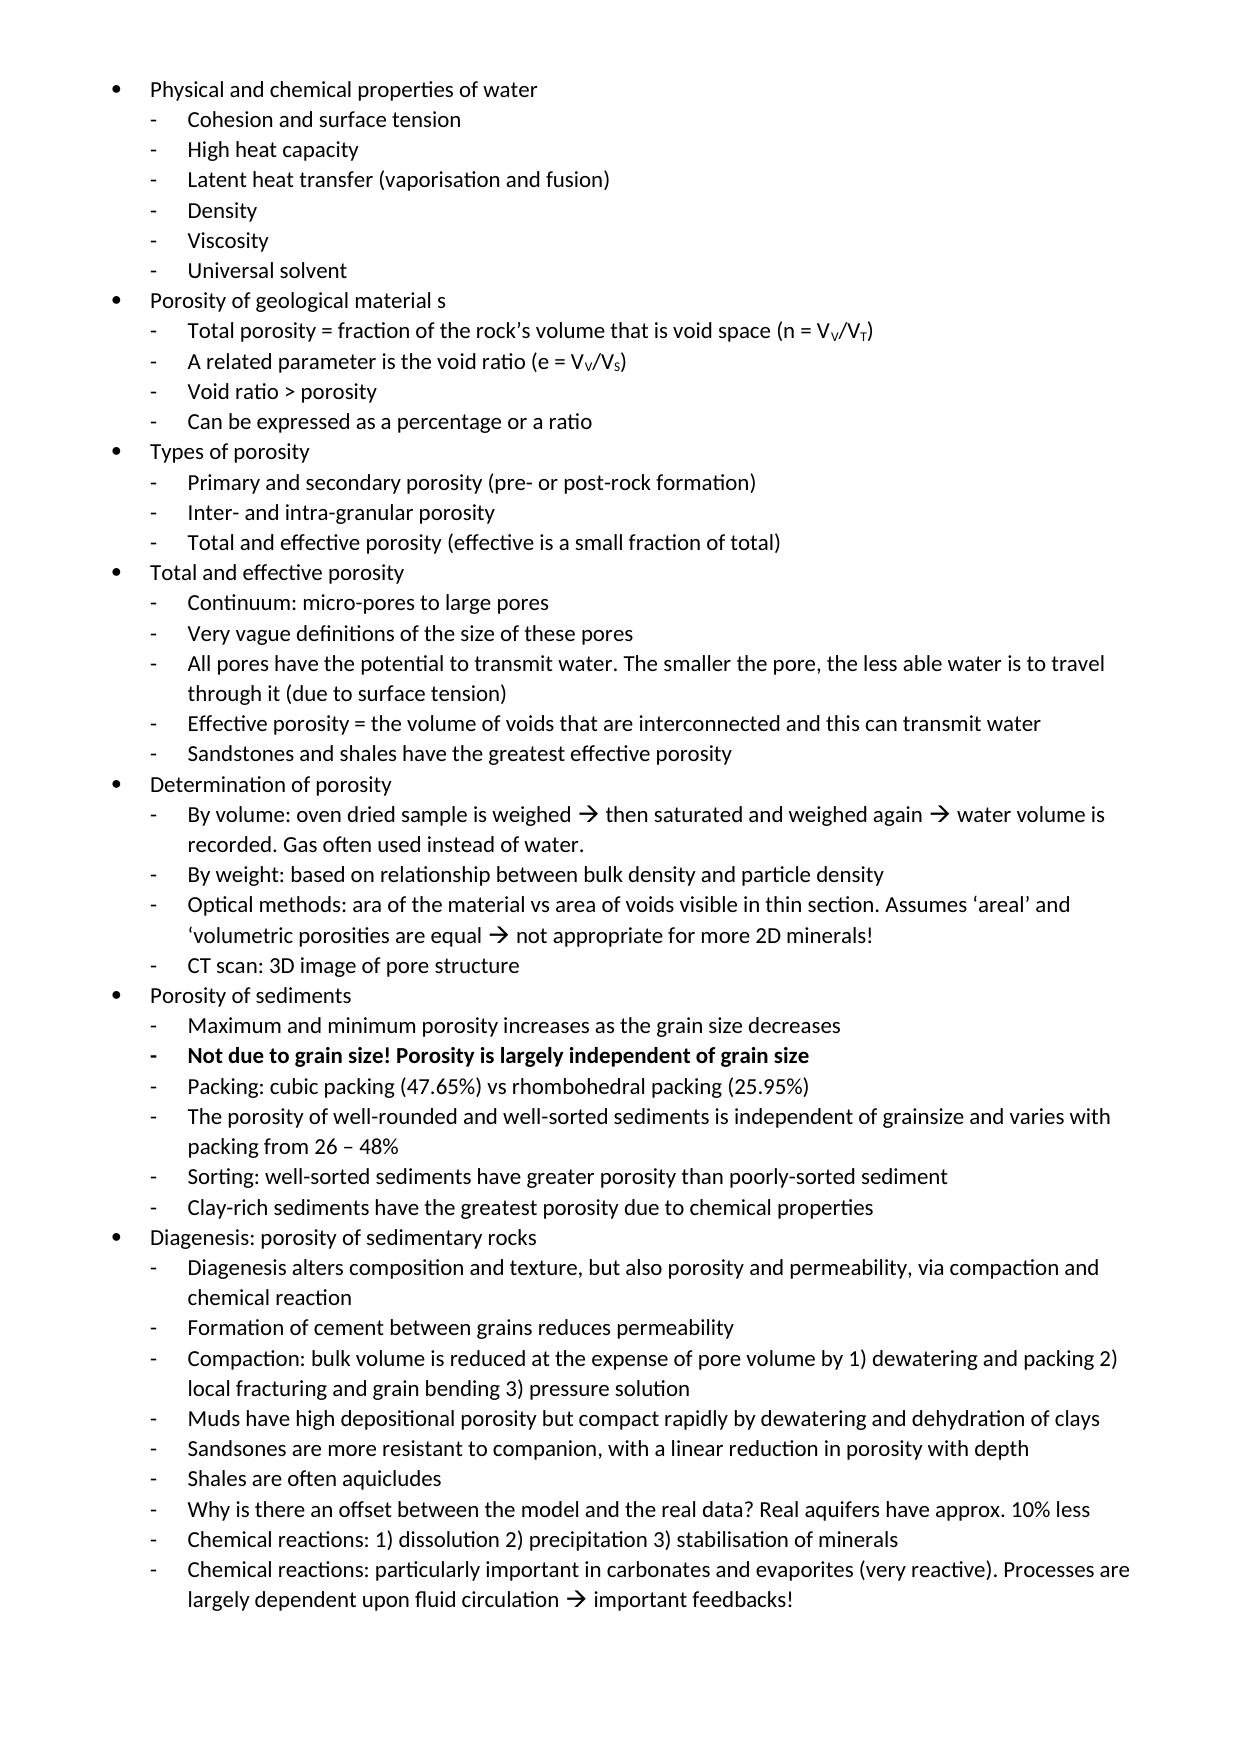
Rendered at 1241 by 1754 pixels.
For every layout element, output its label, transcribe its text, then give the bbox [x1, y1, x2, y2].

list Inter- and intra-granular porosity [150, 498, 1165, 526]
list Diagenesis alters composition and texture, but also porosity and permeability, via compaction and chemical reaction [150, 1253, 1165, 1311]
list Shales are often aquicludes [150, 1464, 1165, 1493]
list Sandstones and shales have the greatest effective porosity [150, 739, 1165, 768]
list By volume: oven dried sample is weighed then saturated and weighed again water volume is recorded. Gas often used instead of water. [150, 800, 1165, 858]
list Diagenesis: porosity of sedimentary rocks [112, 1223, 1165, 1251]
list Chemical reactions: particularly important in carbonates and evaporites (very reactive). Processes are largely dependent upon fluid circulation important feedbacks! [150, 1555, 1165, 1613]
list A related parameter is the void ratio (e = VV/VS) [150, 347, 1165, 375]
list The porosity of well-rounded and well-sorted sediments is independent of grainsize and varies with packing from 26 – 48% [150, 1102, 1165, 1160]
list Void ratio > porosity [150, 377, 1165, 405]
list Sorting: well-sorted sediments have greater porosity than poorly-sorted sediment [150, 1162, 1165, 1191]
list Can be expressed as a percentage or a ratio [150, 407, 1165, 435]
list High heat capacity [150, 135, 1165, 163]
list Very vague definitions of the size of these pores [150, 619, 1165, 647]
list By weight: based on relationship between bulk density and particle density [150, 860, 1165, 888]
list Universal solvent [150, 256, 1165, 284]
list Determination of porosity [112, 770, 1165, 798]
list Density [150, 196, 1165, 224]
list Chemical reactions: 1) dissolution 2) precipitation 3) stabilisation of minerals [150, 1525, 1165, 1553]
list Primary and secondary porosity (pre- or post-rock formation) [150, 468, 1165, 496]
list Types of porosity [112, 437, 1165, 466]
list Why is there an offset between the model and the real data? Real aquifers have approx. 10% less [150, 1495, 1165, 1523]
list Clay-rich sediments have the greatest porosity due to chemical properties [150, 1193, 1165, 1221]
list Latent heat transfer (vaporisation and fusion) [150, 166, 1165, 194]
list Total and effective porosity (effective is a small fraction of total) [150, 528, 1165, 556]
list Physical and chemical properties of water [112, 75, 1165, 103]
list Compaction: bulk volume is reduced at the expense of pore volume by 1) dewatering and packing 2) local fracturing and grain bending 3) pressure solution [150, 1344, 1165, 1402]
list Total porosity = fraction of the rock’s volume that is void space (n = VV/VT) [150, 317, 1165, 345]
list CT scan: 3D image of pore structure [150, 951, 1165, 979]
list All pores have the potential to transmit water. The smaller the pore, the less able water is to travel through it (due to surface tension) [150, 649, 1165, 707]
list Not due to grain size! Porosity is largely independent of grain size [150, 1042, 1165, 1070]
list Cohesion and surface tension [150, 105, 1165, 133]
list Porosity of sediments [112, 981, 1165, 1009]
list Muds have high depositional porosity but compact rapidly by dewatering and dehydration of clays [150, 1404, 1165, 1432]
list Continuum: micro-pores to large pores [150, 588, 1165, 617]
list Maximum and minimum porosity increases as the grain size decreases [150, 1011, 1165, 1039]
list Formation of cement between grains reduces permeability [150, 1313, 1165, 1342]
list Sandsones are more resistant to companion, with a linear reduction in porosity with depth [150, 1434, 1165, 1462]
list Packing: cubic packing (47.65%) vs rhombohedral packing (25.95%) [150, 1072, 1165, 1100]
list Porosity of geological material s [112, 286, 1165, 314]
list Viscosity [150, 226, 1165, 254]
list Optical methods: ara of the material vs area of voids visible in thin section. Assumes ‘areal’ and ‘volumetric porosities are equal not appropriate for more 2D minerals! [150, 891, 1165, 949]
list Total and effective porosity [112, 558, 1165, 586]
list Effective porosity = the volume of voids that are interconnected and this can transmit water [150, 709, 1165, 737]
